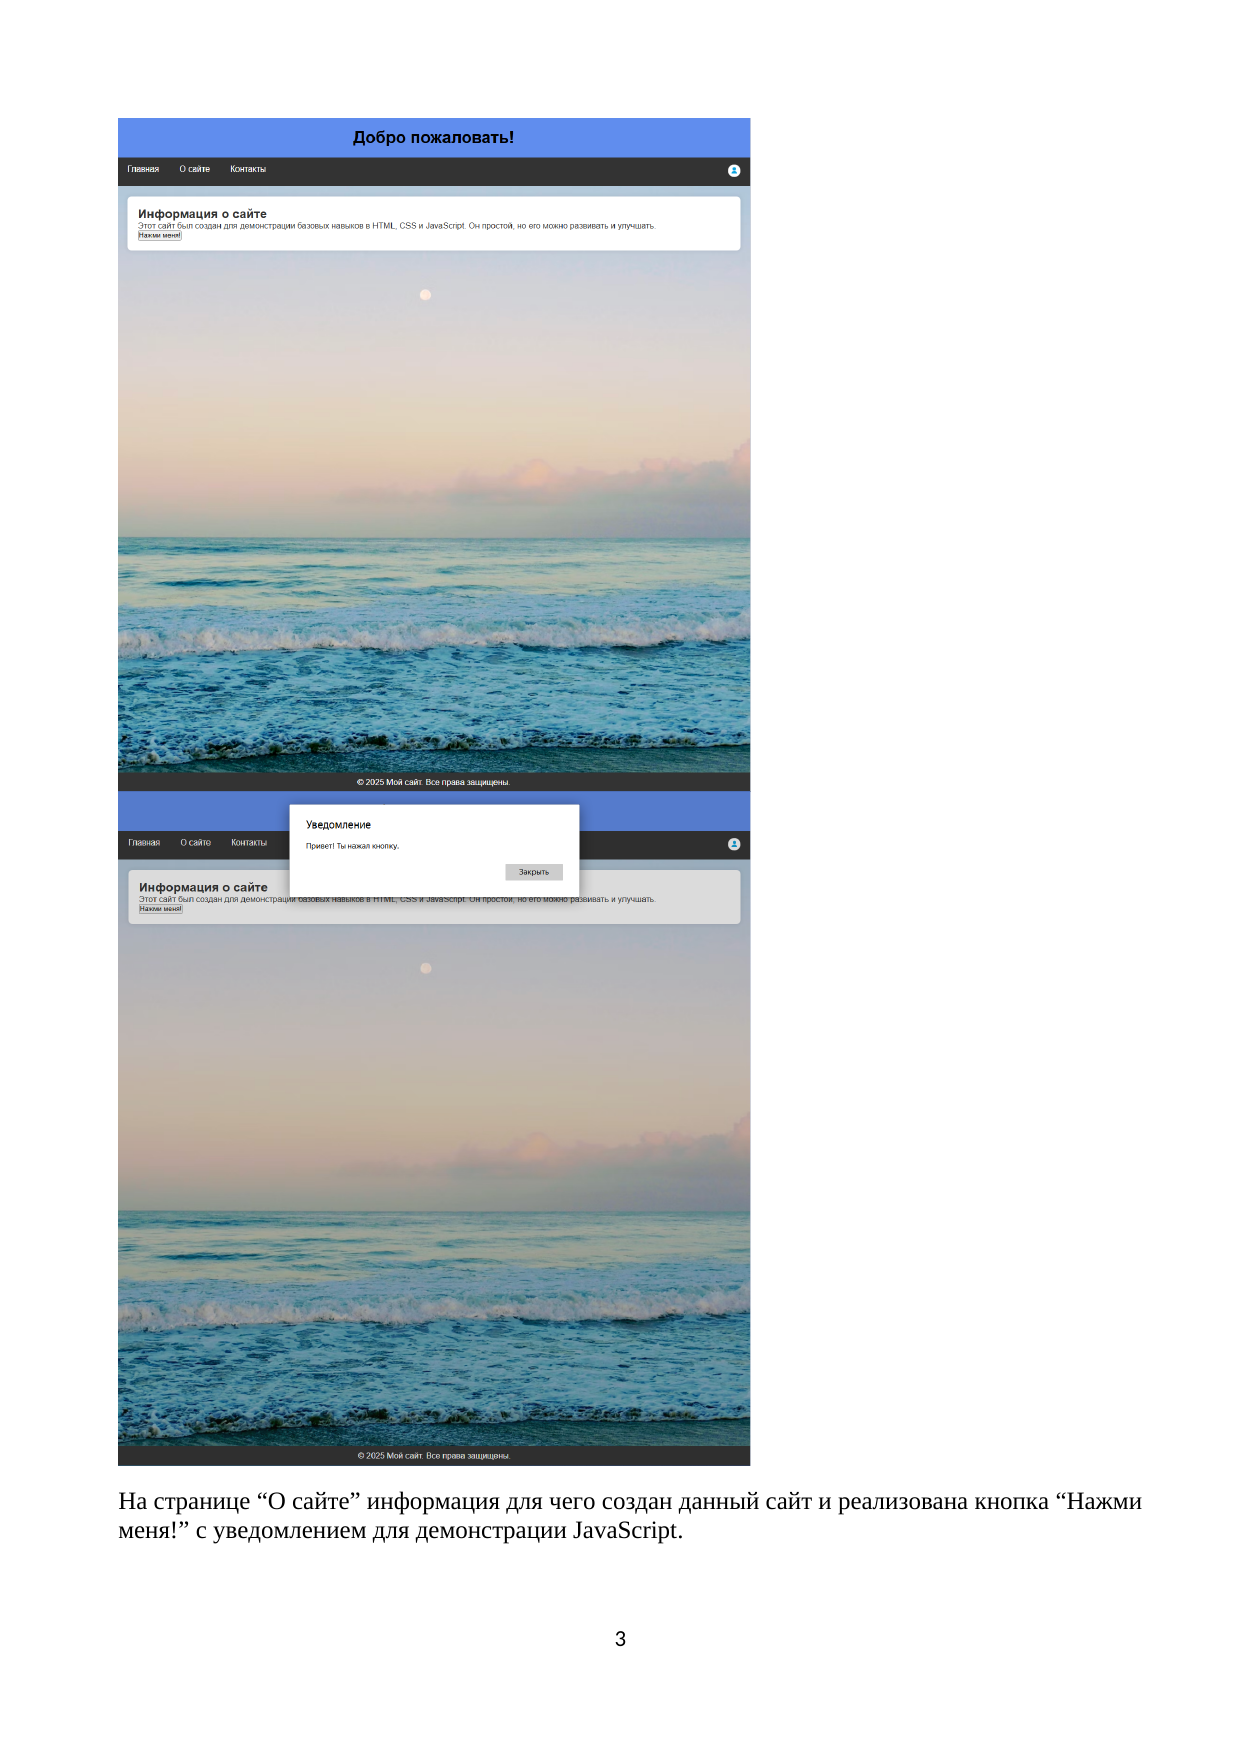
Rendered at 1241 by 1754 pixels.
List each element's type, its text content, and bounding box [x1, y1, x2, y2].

picture [118, 118, 751, 1466]
text На странице “О сайте” информация для чего создан данный сайт и реализована кнопка “Нажми меня!” с уведомлением для демонстрации JavaScript. [118, 1486, 1152, 1543]
